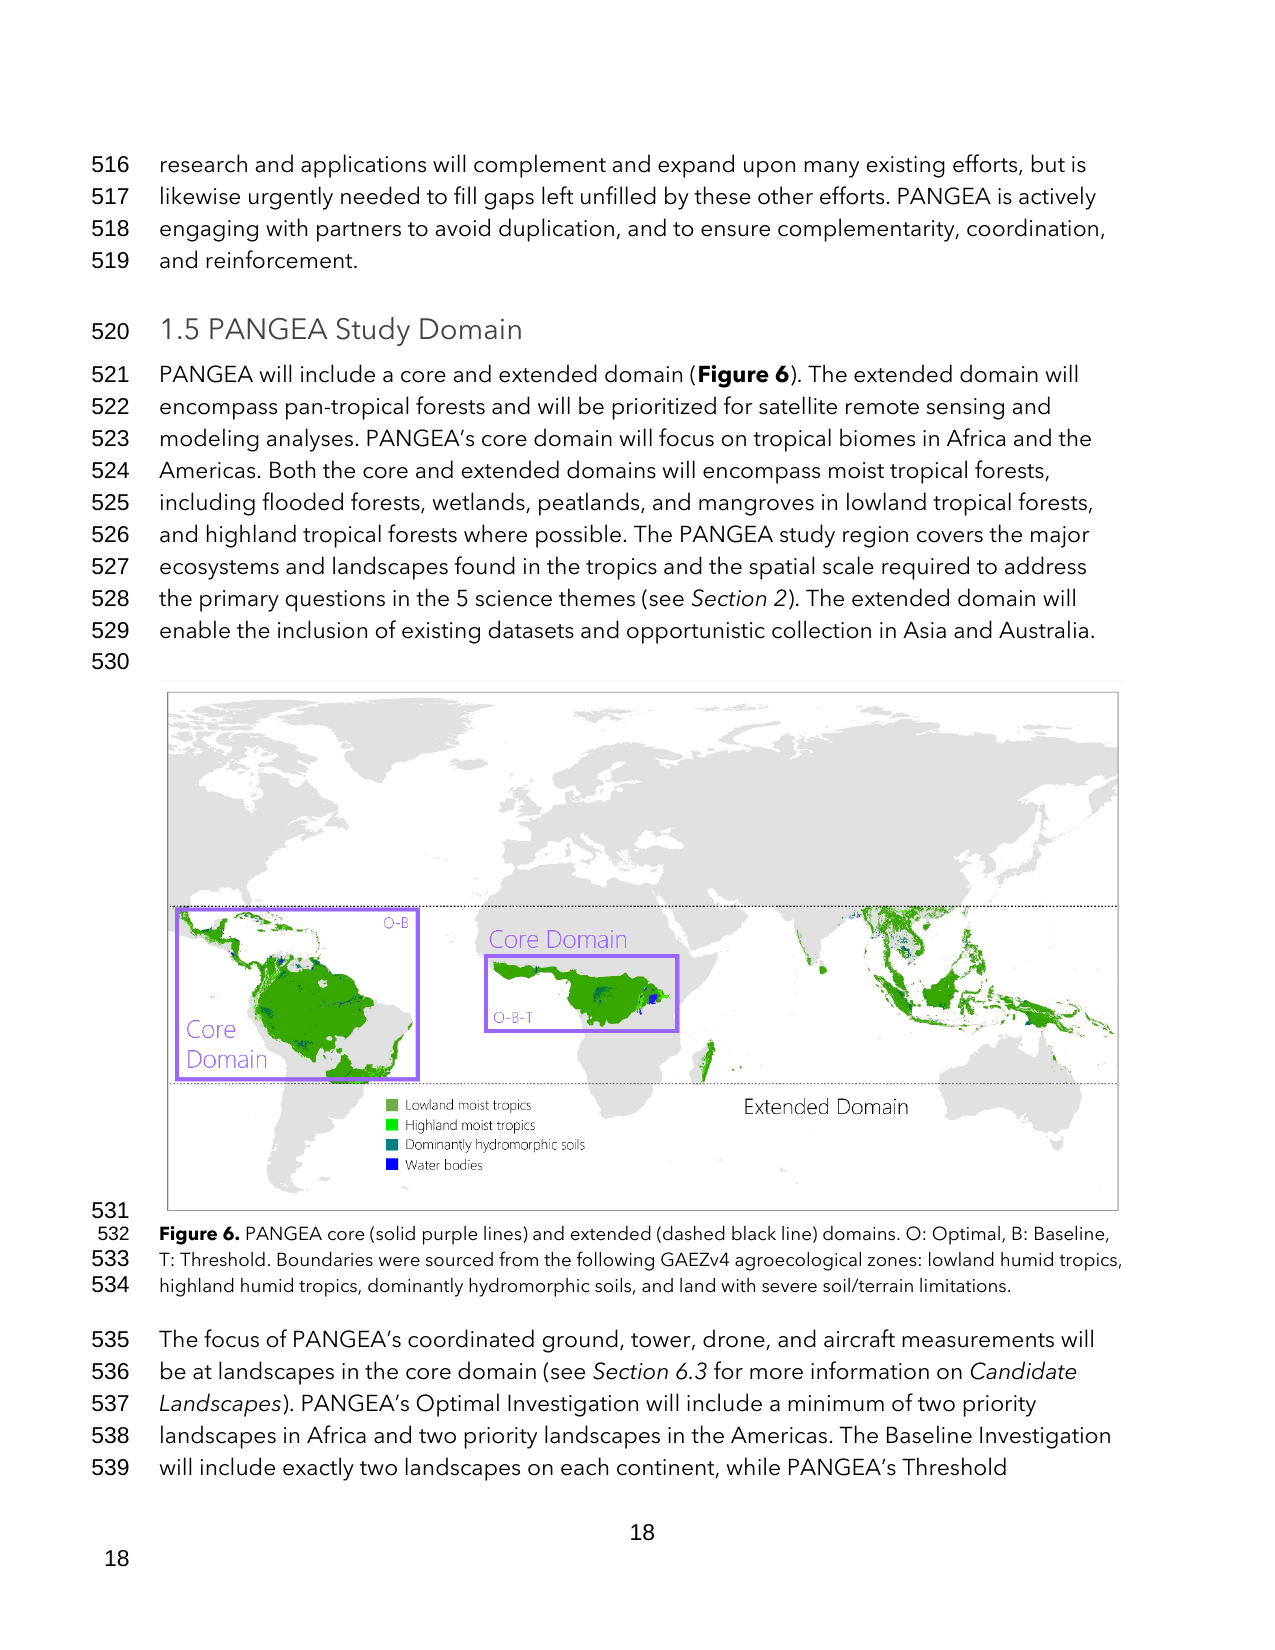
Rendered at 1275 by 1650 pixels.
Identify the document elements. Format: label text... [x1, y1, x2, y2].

picture [158, 680, 1125, 1219]
subtitle 1.5 PANGEA Study Domain [159, 311, 1125, 347]
text PANGEA will include a core and extended domain (Figure 6). The extended domain will encompass pan-tropical forests and will be prioritized for satellite remote sensing and modeling analyses. PANGEA’s core domain will focus on tropical biomes in Africa and the Americas. Both the core and extended domains will encompass moist tropical forests, including flooded forests, wetlands, peatlands, and mangroves in lowland tropical forests, and highland tropical forests where possible. The PANGEA study region covers the major ecosystems and landscapes found in the tropics and the spatial scale required to address the primary questions in the 5 science themes (see Section 2). The extended domain will enable the inclusion of existing datasets and opportunistic collection in Asia and Australia. [159, 360, 1125, 644]
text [159, 150, 1125, 274]
text Figure 6. PANGEA core (solid purple lines) and extended (dashed black line) domains. O: Optimal, B: Baseline, T: Threshold. Boundaries were sourced from the following GAEZv4 agroecological zones: lowland humid tropics, highland humid tropics, dominantly hydromorphic soils, and land with severe soil/terrain limitations. [159, 1222, 1125, 1297]
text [159, 1325, 1125, 1481]
